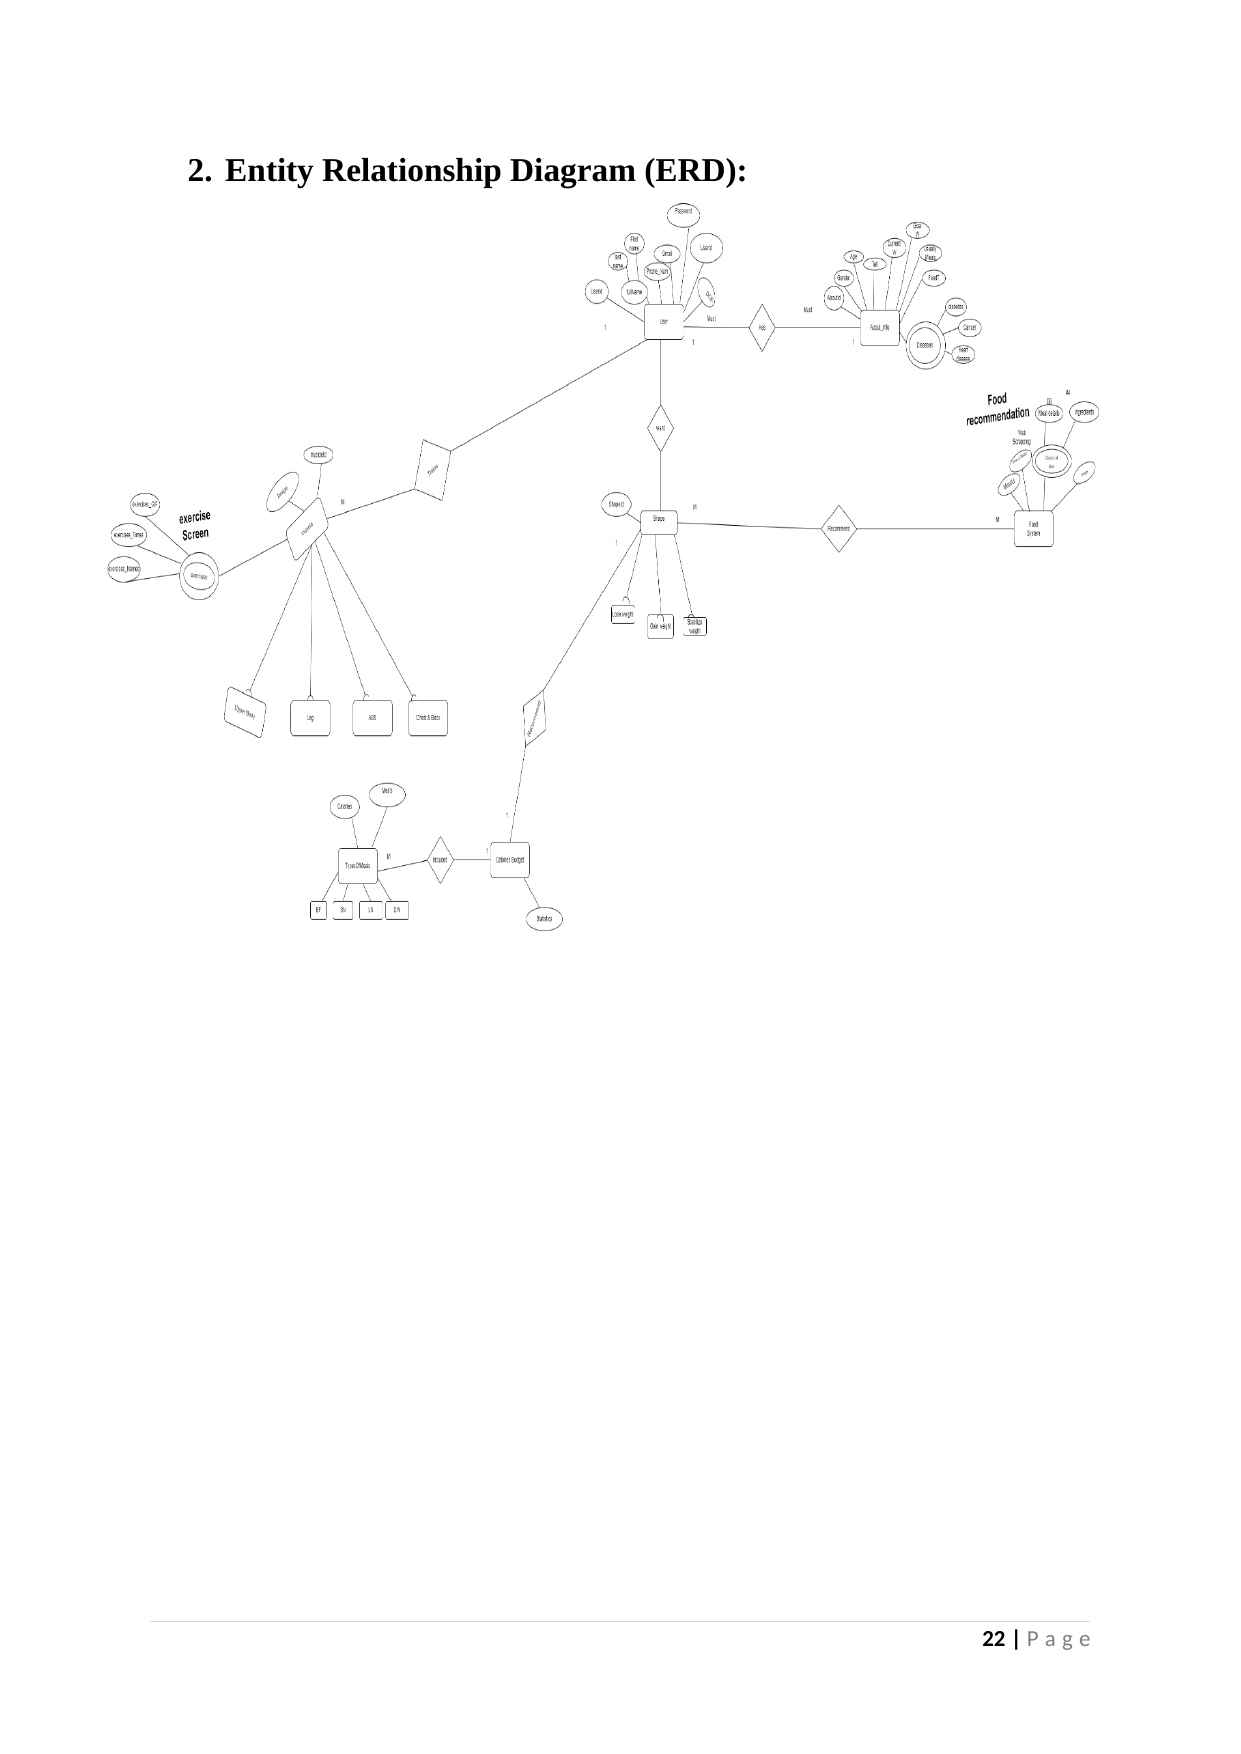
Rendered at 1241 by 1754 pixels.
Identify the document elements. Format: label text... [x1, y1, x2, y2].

picture [107, 203, 1099, 931]
list Entity Relationship Diagram (ERD): [187, 150, 1090, 188]
